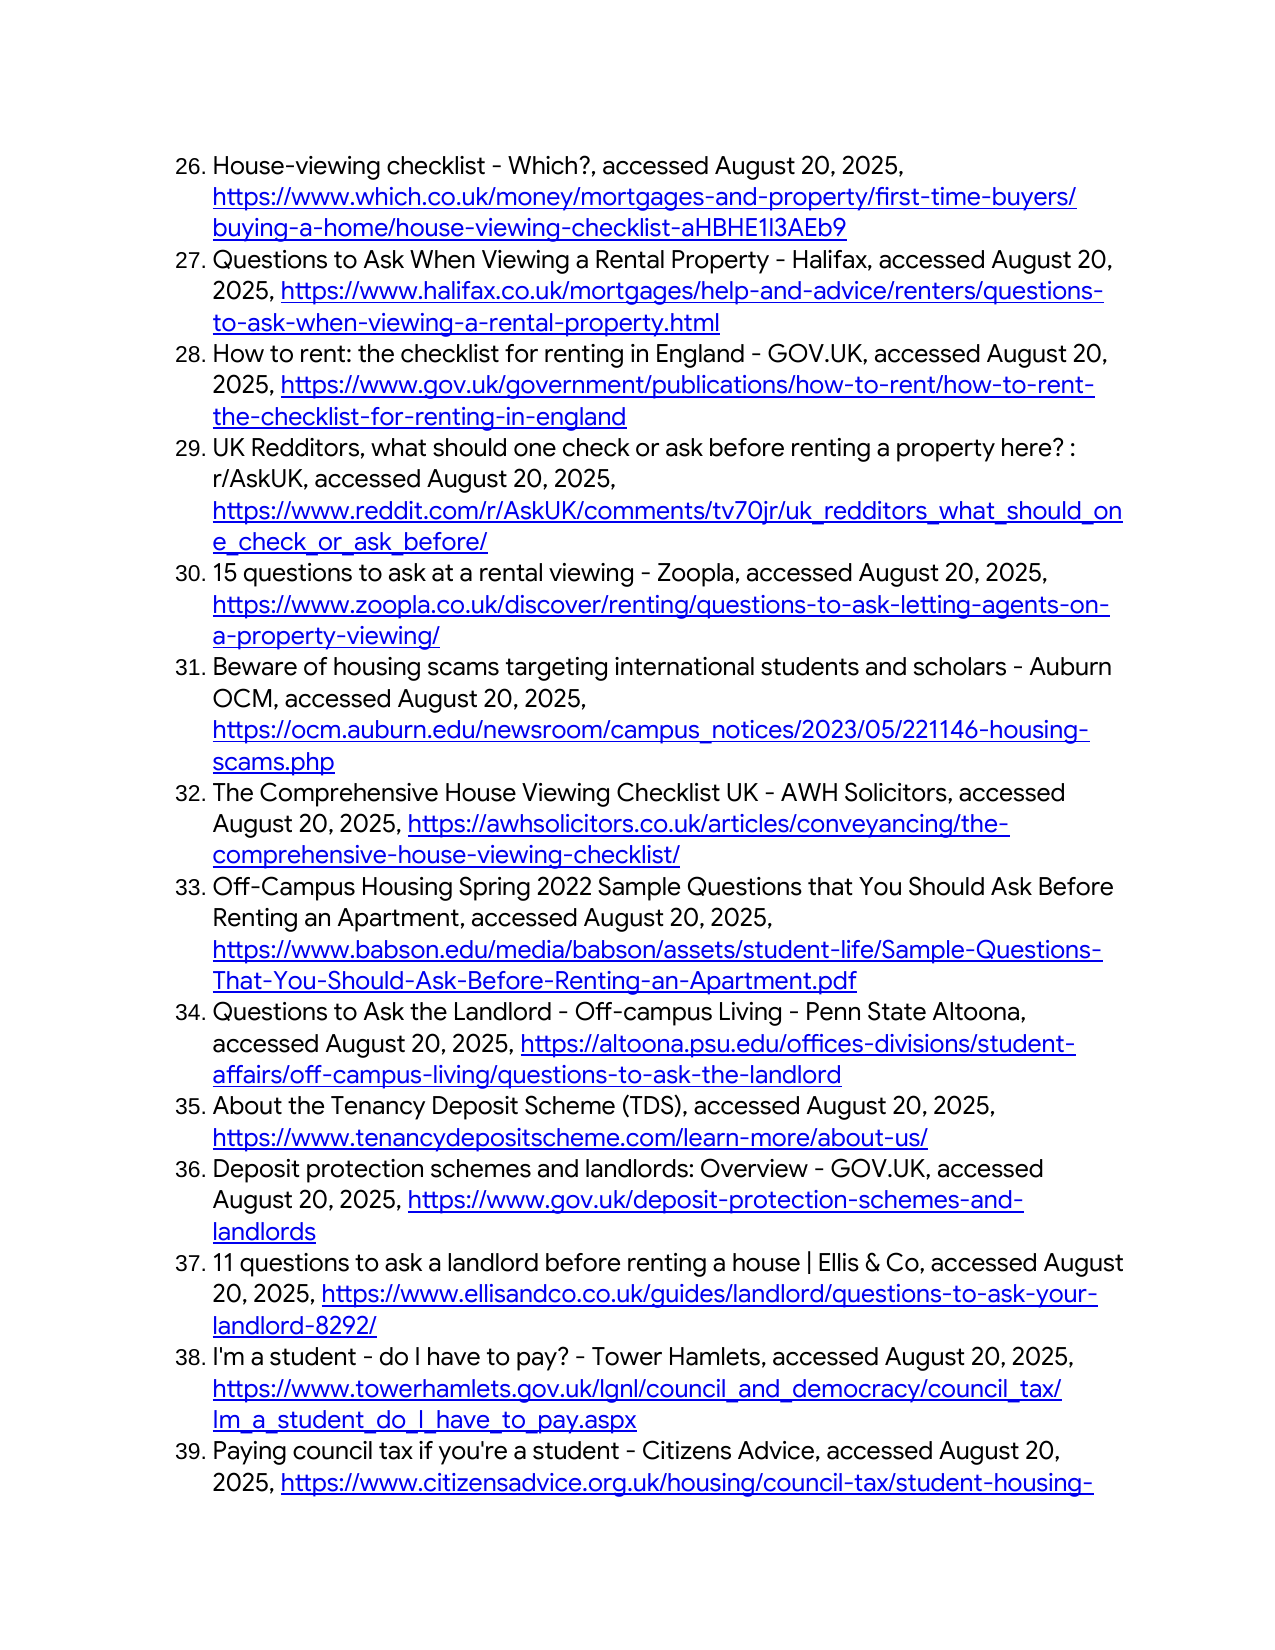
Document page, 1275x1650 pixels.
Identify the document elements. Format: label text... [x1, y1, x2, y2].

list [175, 1436, 1125, 1498]
list House-viewing checklist - Which?, accessed August 20, 2025, https://www.which.co.uk/money/mortgages-and-property/first-time-buyers/buying-a-home/house-viewing-checklist-aHBHE1l3AEb9 [175, 150, 1125, 244]
list The Comprehensive House Viewing Checklist UK - AWH Solicitors, accessed August 20, 2025, https://awhsolicitors.co.uk/articles/conveyancing/the-comprehensive-house-viewing-checklist/ [175, 777, 1125, 871]
list Beware of housing scams targeting international students and scholars - Auburn OCM, accessed August 20, 2025, https://ocm.auburn.edu/newsroom/campus_notices/2023/05/221146-housing-scams.php [175, 652, 1125, 777]
list 15 questions to ask at a rental viewing - Zoopla, accessed August 20, 2025, https://www.zoopla.co.uk/discover/renting/questions-to-ask-letting-agents-on-a-property-viewing/ [175, 558, 1125, 652]
list Questions to Ask When Viewing a Rental Property - Halifax, accessed August 20, 2025, https://www.halifax.co.uk/mortgages/help-and-advice/renters/questions-to-ask-when-viewing-a-rental-property.html [175, 244, 1125, 338]
list UK Redditors, what should one check or ask before renting a property here? : r/AskUK, accessed August 20, 2025, https://www.reddit.com/r/AskUK/comments/tv70jr/uk_redditors_what_should_one_check_or_ask_before/ [175, 432, 1125, 558]
list How to rent: the checklist for renting in England - GOV.UK, accessed August 20, 2025, https://www.gov.uk/government/publications/how-to-rent/how-to-rent-the-checklist-for-renting-in-england [175, 338, 1125, 432]
list About the Tenancy Deposit Scheme (TDS), accessed August 20, 2025, https://www.tenancydepositscheme.com/learn-more/about-us/ [175, 1091, 1125, 1153]
list Off-Campus Housing Spring 2022 Sample Questions that You Should Ask Before Renting an Apartment, accessed August 20, 2025, https://www.babson.edu/media/babson/assets/student-life/Sample-Questions-That-You-Should-Ask-Before-Renting-an-Apartment.pdf [175, 871, 1125, 997]
list Deposit protection schemes and landlords: Overview - GOV.UK, accessed August 20, 2025, https://www.gov.uk/deposit-protection-schemes-and-landlords [175, 1153, 1125, 1247]
list 11 questions to ask a landlord before renting a house | Ellis & Co, accessed August 20, 2025, https://www.ellisandco.co.uk/guides/landlord/questions-to-ask-your-landlord-8292/ [175, 1247, 1125, 1341]
list I'm a student - do I have to pay? - Tower Hamlets, accessed August 20, 2025, https://www.towerhamlets.gov.uk/lgnl/council_and_democracy/council_tax/Im_a_student_do_I_have_to_pay.aspx [175, 1341, 1125, 1436]
list Questions to Ask the Landlord - Off-campus Living - Penn State Altoona, accessed August 20, 2025, https://altoona.psu.edu/offices-divisions/student-affairs/off-campus-living/questions-to-ask-the-landlord [175, 997, 1125, 1091]
